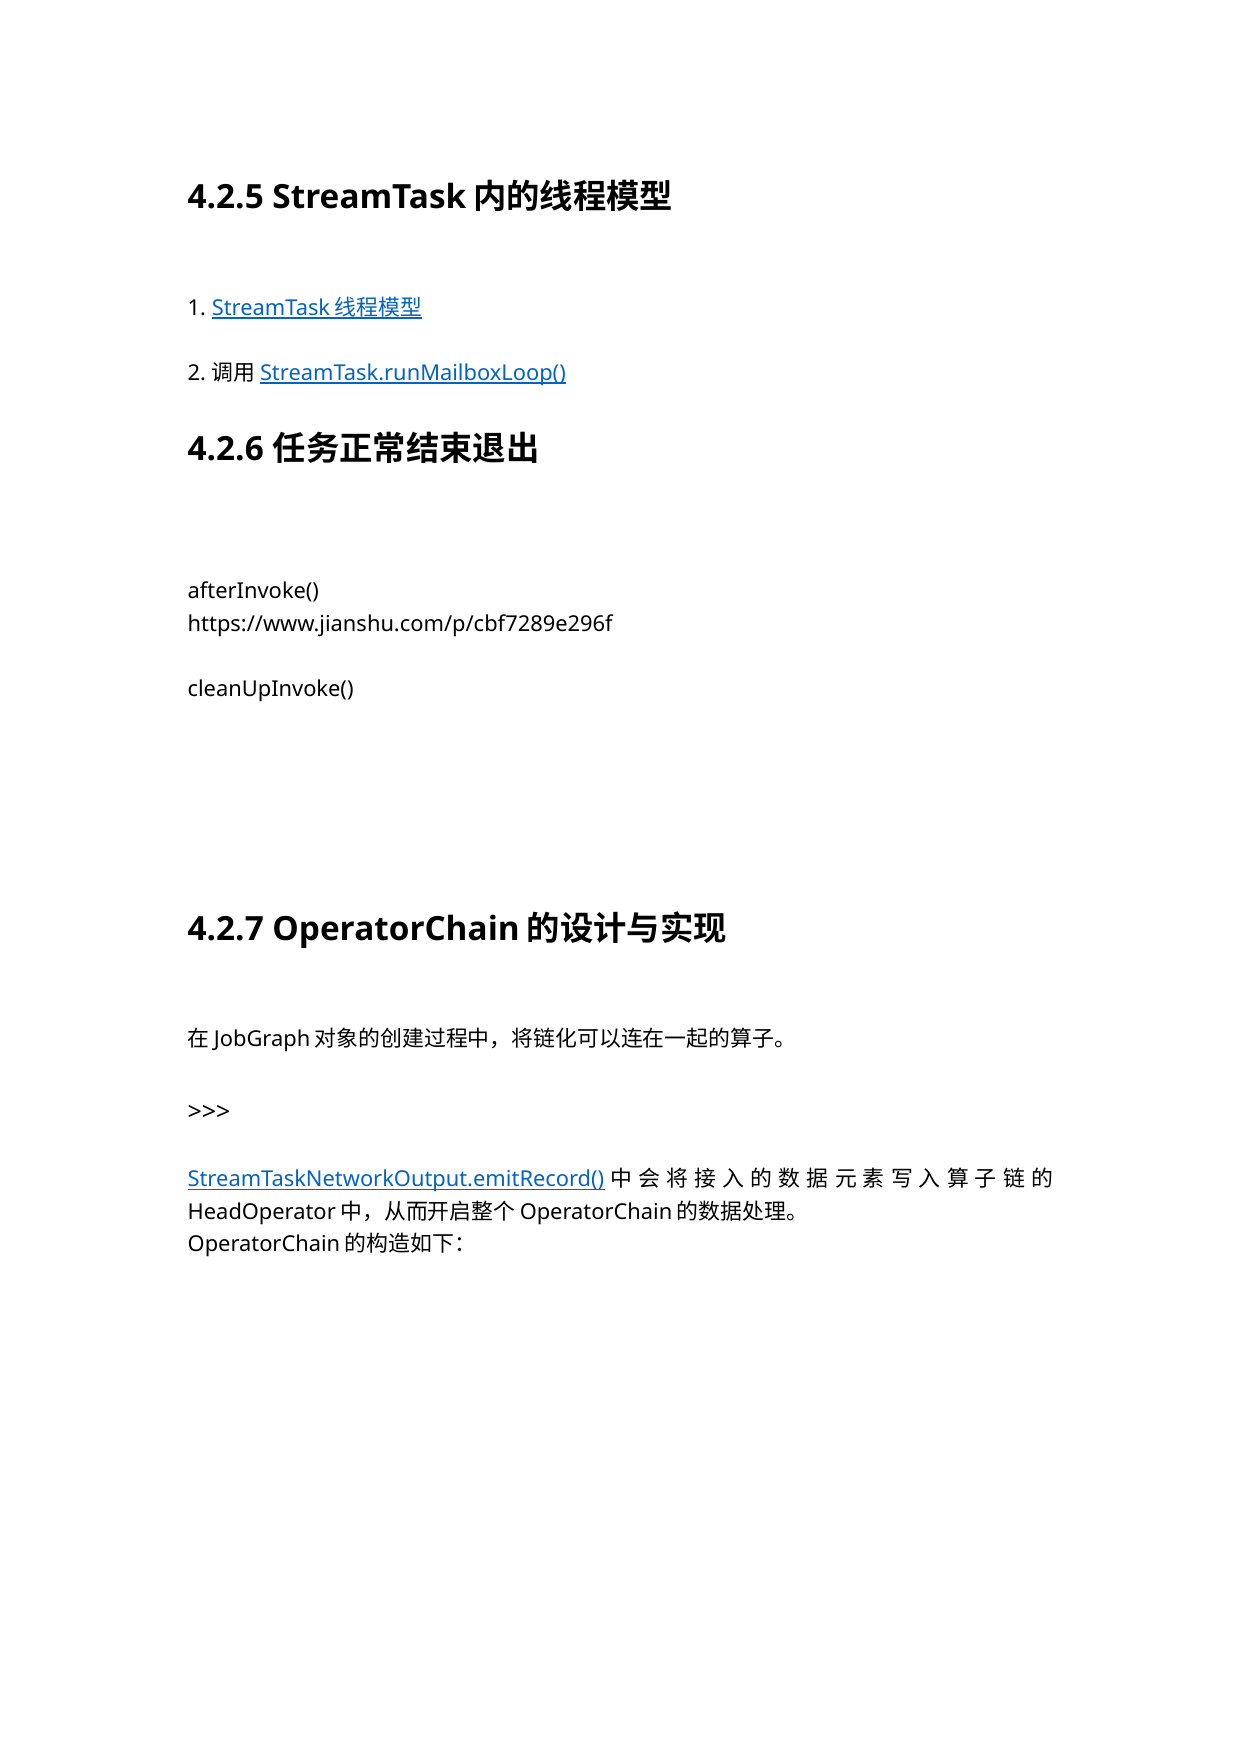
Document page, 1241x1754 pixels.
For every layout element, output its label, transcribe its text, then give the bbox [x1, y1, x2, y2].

subtitle 4.2.5 StreamTask内的线程模型 [187, 162, 1053, 227]
text 在JobGraph对象的创建过程中，将链化可以连在一起的算子。 [187, 1021, 1053, 1053]
subtitle >>> [187, 1078, 1053, 1143]
subtitle 4.2.6 任务正常结束退出 [187, 414, 1053, 479]
text afterInvoke() [187, 574, 1053, 606]
text 2. 调用StreamTask.runMailboxLoop() [187, 354, 1053, 387]
text 1. StreamTask线程模型 [187, 289, 1053, 322]
text OperatorChain的构造如下： [187, 1226, 1053, 1259]
text cleanUpInvoke() [187, 671, 1053, 704]
text StreamTaskNetworkOutput.emitRecord()中会将接入的数据元素写入算子链的HeadOperator中，从而开启整个OperatorChain的数据处理。 [187, 1161, 1053, 1226]
subtitle 4.2.7 OperatorChain的设计与实现 [187, 893, 1053, 958]
text https://www.jianshu.com/p/cbf7289e296f [187, 606, 1053, 639]
